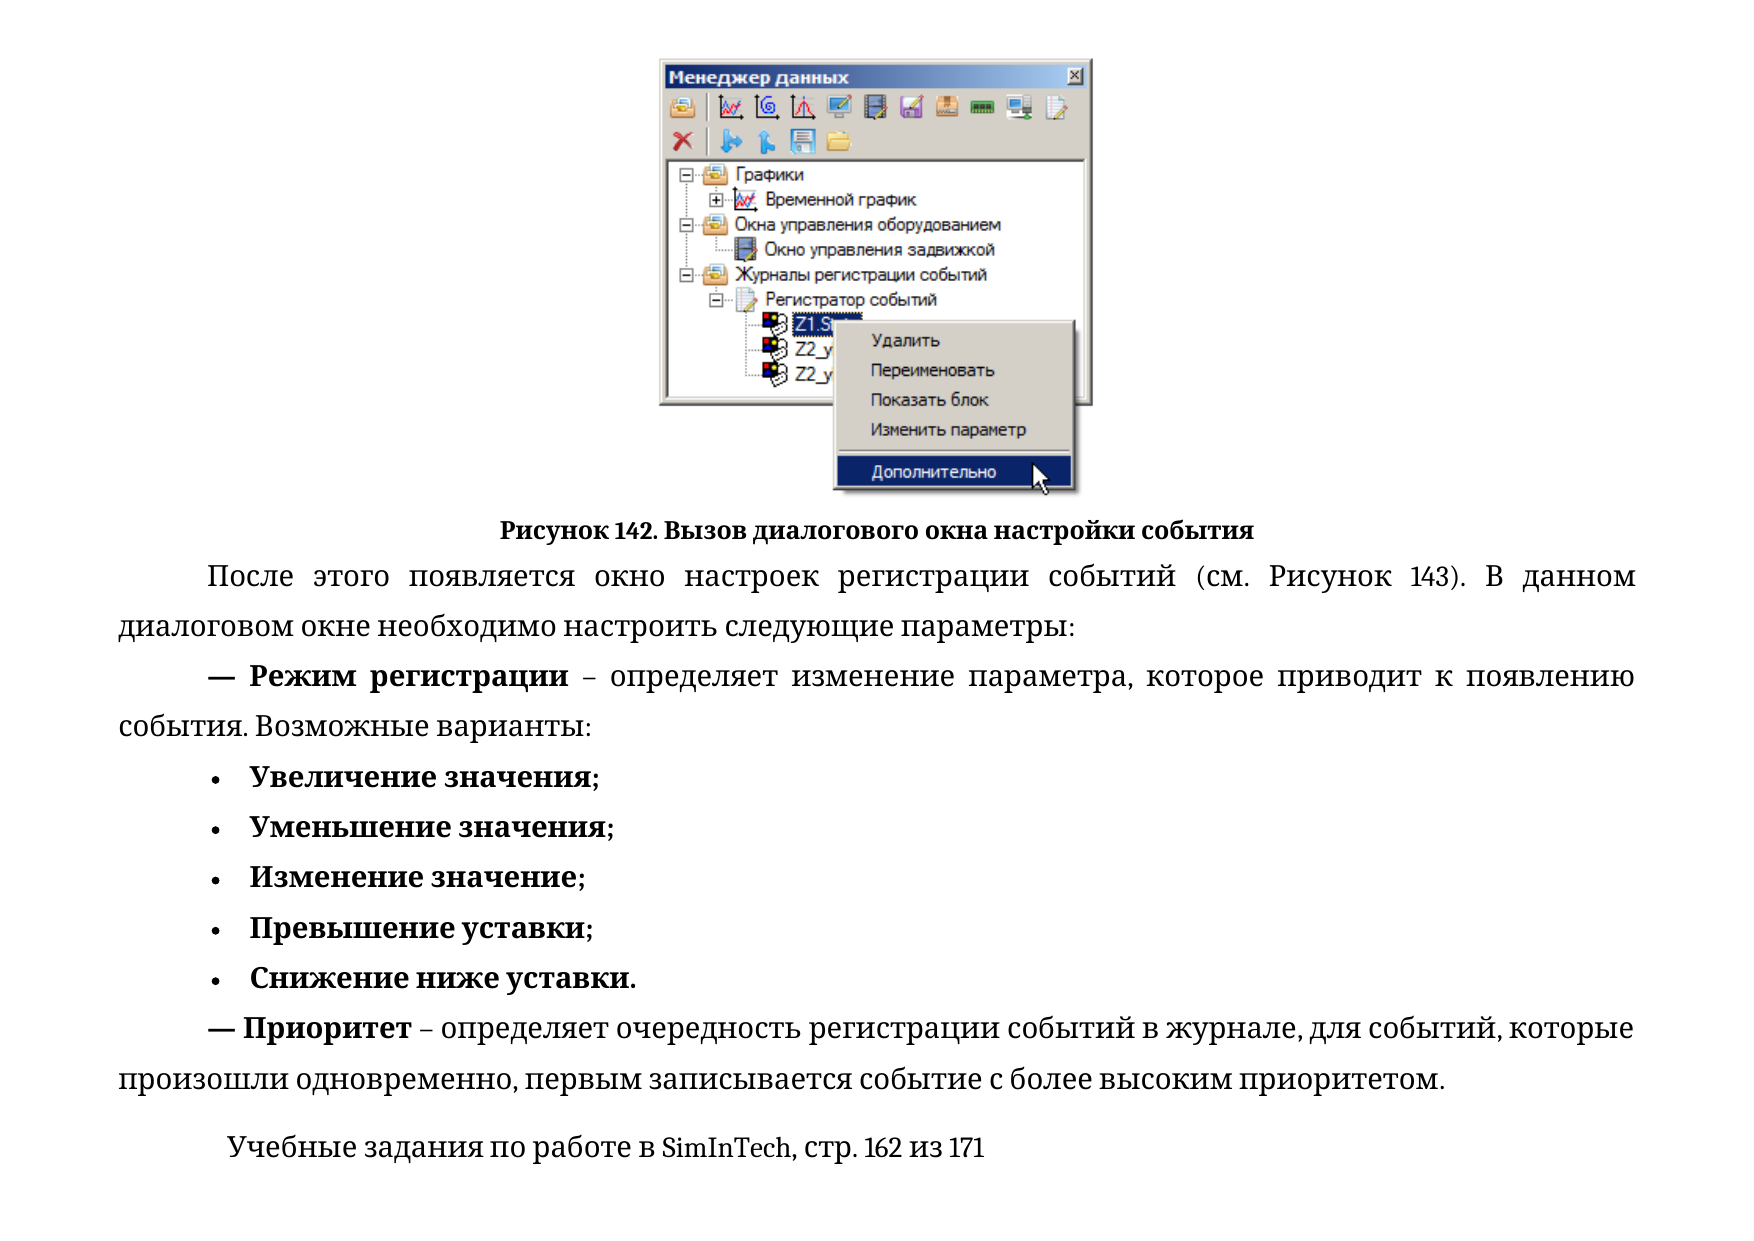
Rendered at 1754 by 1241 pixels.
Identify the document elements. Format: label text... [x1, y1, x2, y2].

text — Режим регистрации – определяет изменение параметра, которое приводит к появлению события. Возможные варианты: [118, 660, 1636, 744]
list Изменение значение; [212, 862, 1636, 895]
text — Приоритет – определяет очередность регистрации событий в журнале, для событий, которые произошли одновременно, первым записывается событие с более высоким приоритетом. [118, 1012, 1636, 1096]
list Превышение уставки; [212, 912, 1636, 945]
list Снижение ниже уставки. [212, 962, 1636, 996]
picture [650, 51, 1104, 500]
list Увеличение значения; [212, 761, 1636, 794]
list Уменьшение значения; [212, 811, 1636, 845]
text Рисунок 150. Вызов диалогового окна настройки события [118, 517, 1636, 545]
